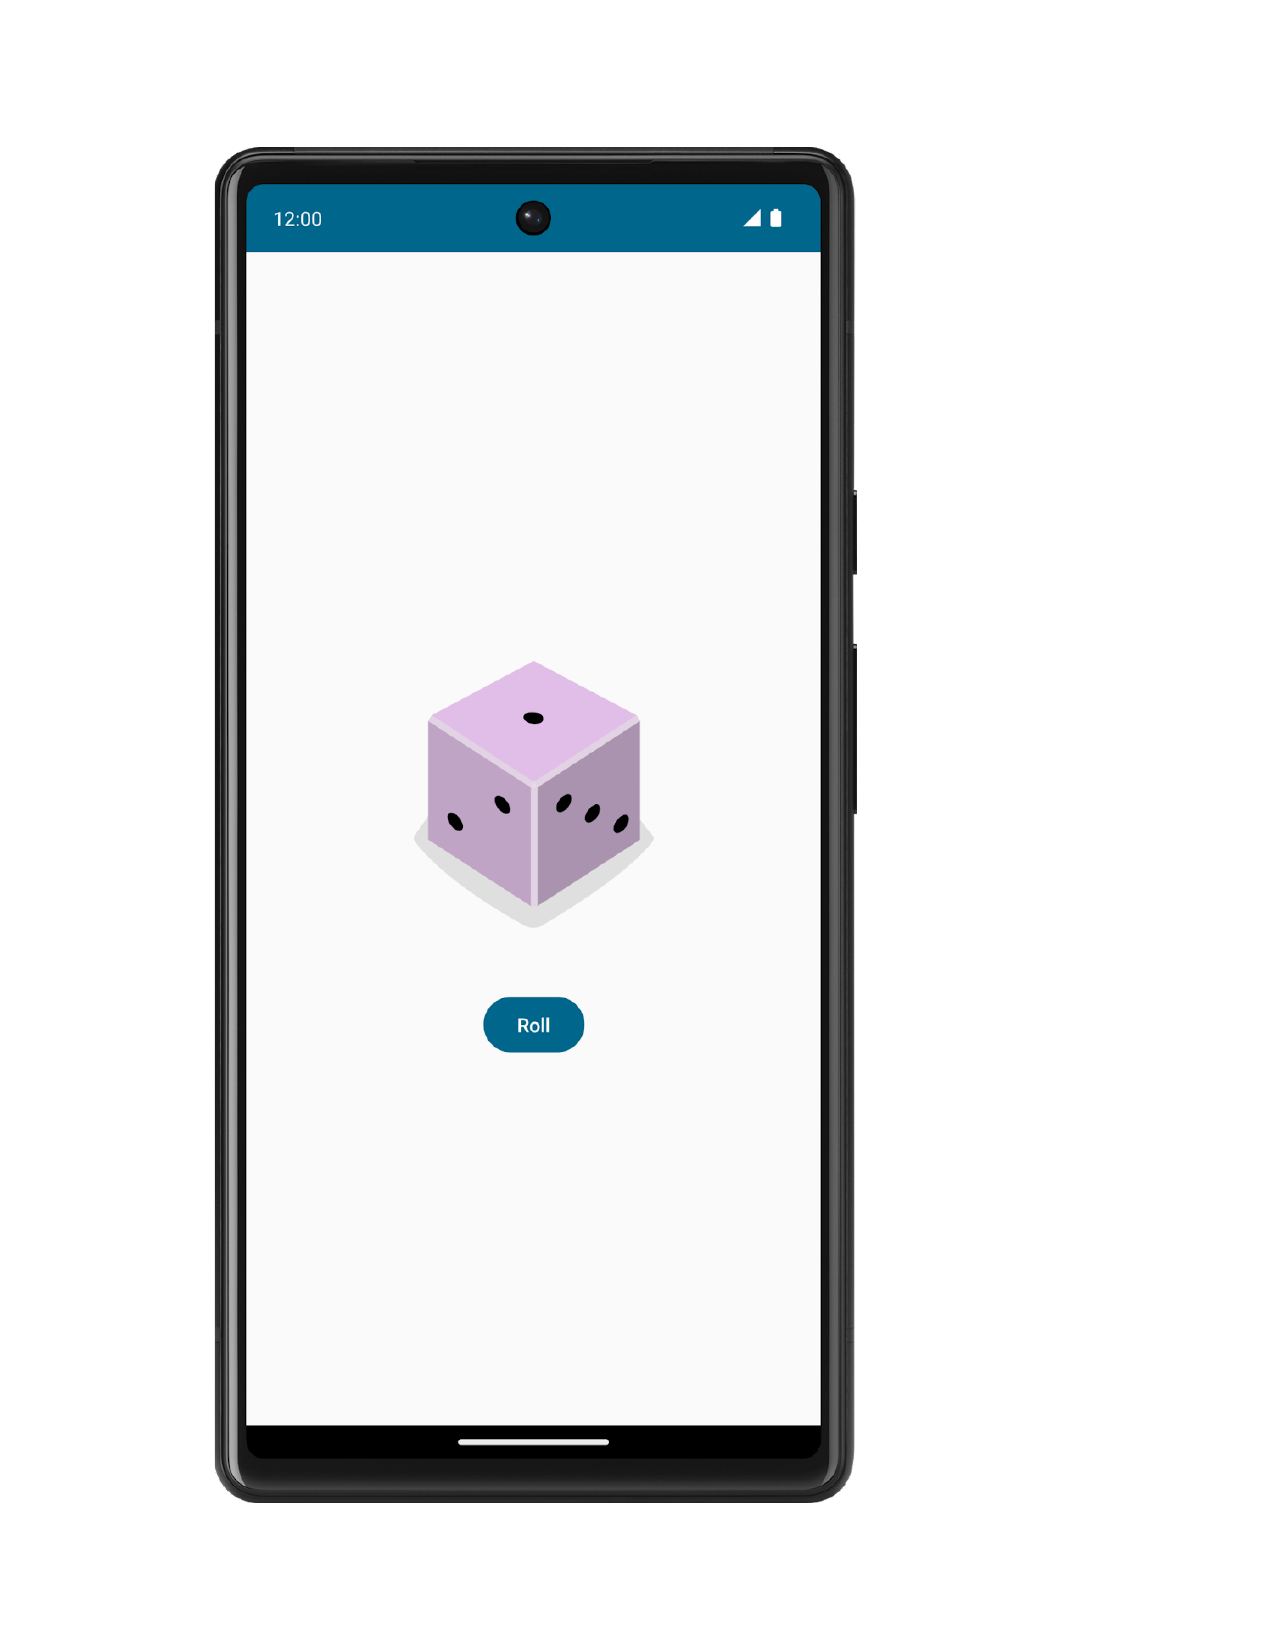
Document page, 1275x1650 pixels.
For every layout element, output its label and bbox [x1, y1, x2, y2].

picture [214, 147, 857, 1503]
